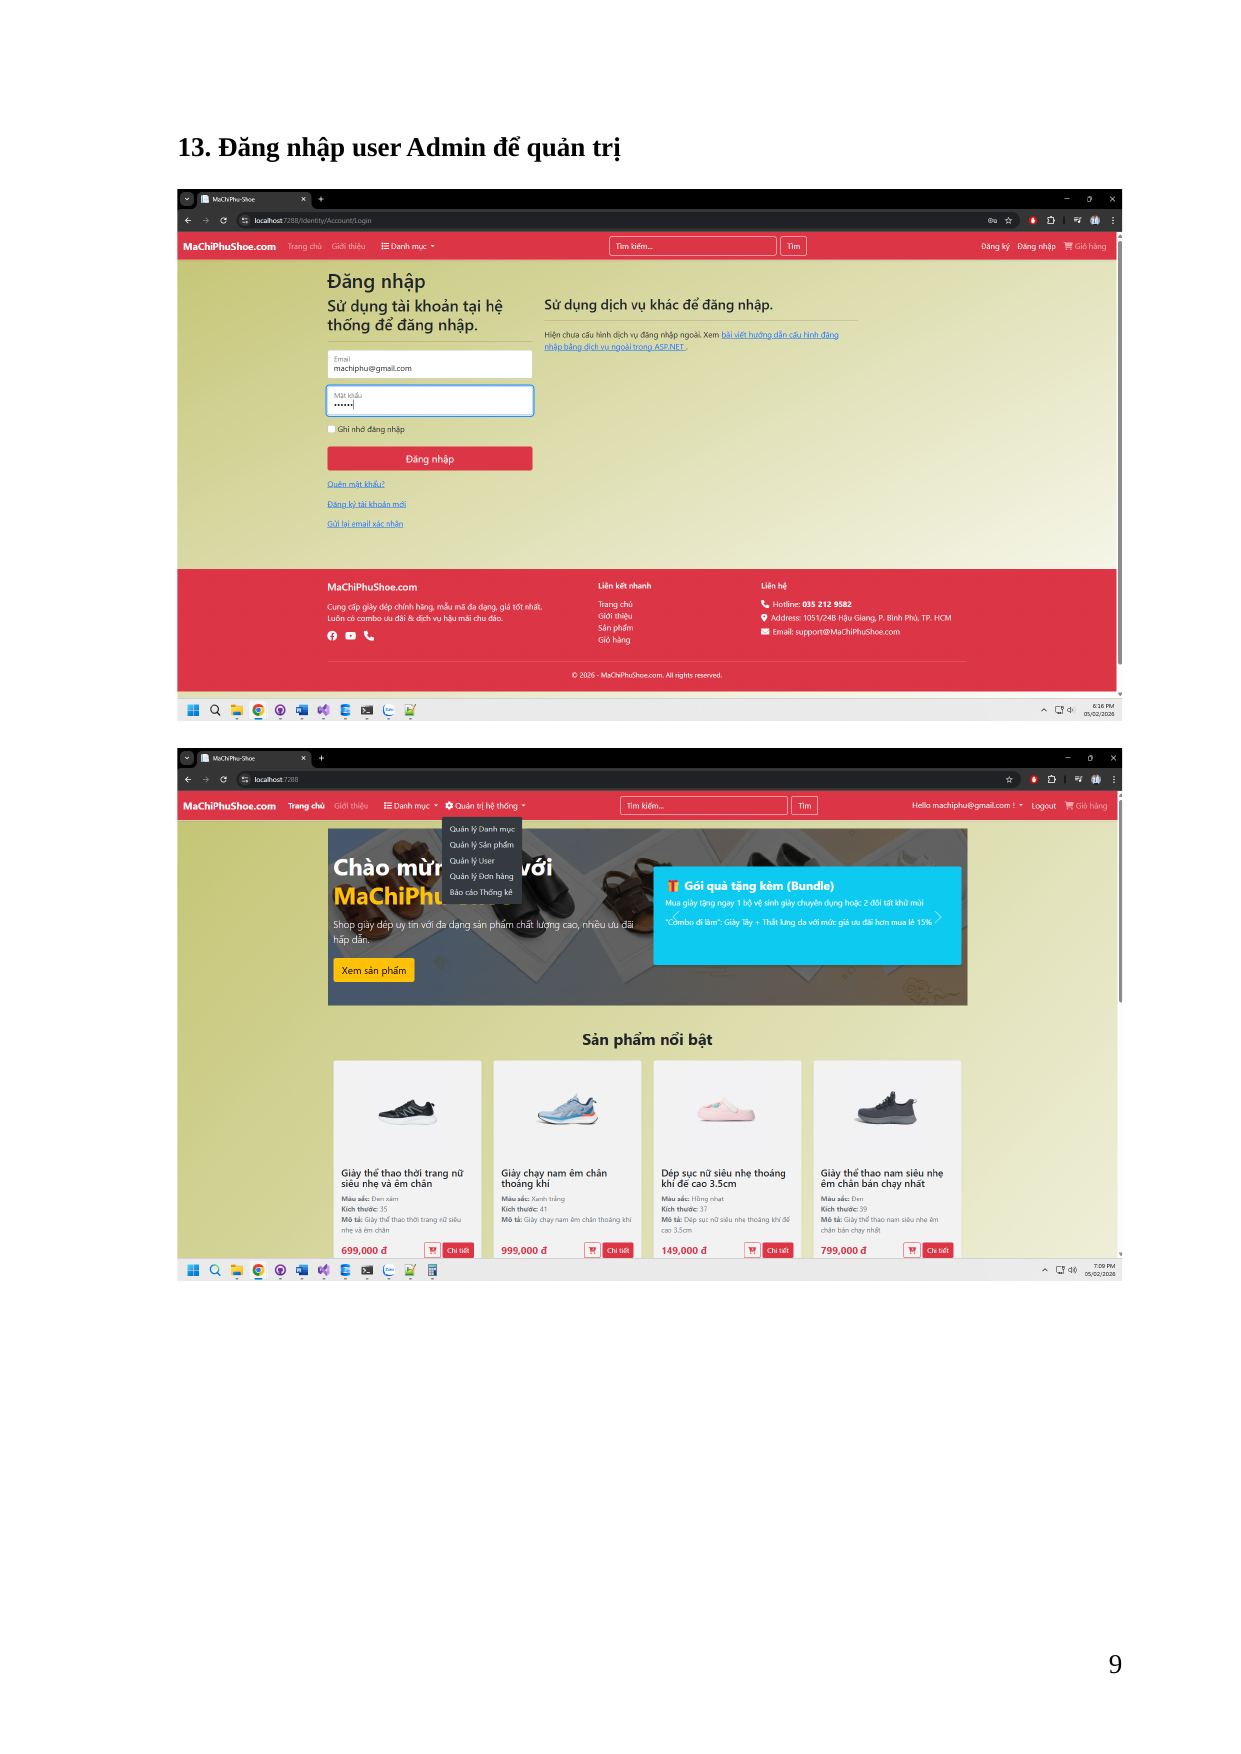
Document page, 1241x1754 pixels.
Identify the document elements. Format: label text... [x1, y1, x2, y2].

picture [177, 189, 1123, 721]
list Đăng nhập user Admin để quản trị [177, 131, 1122, 162]
picture [177, 748, 1123, 1281]
